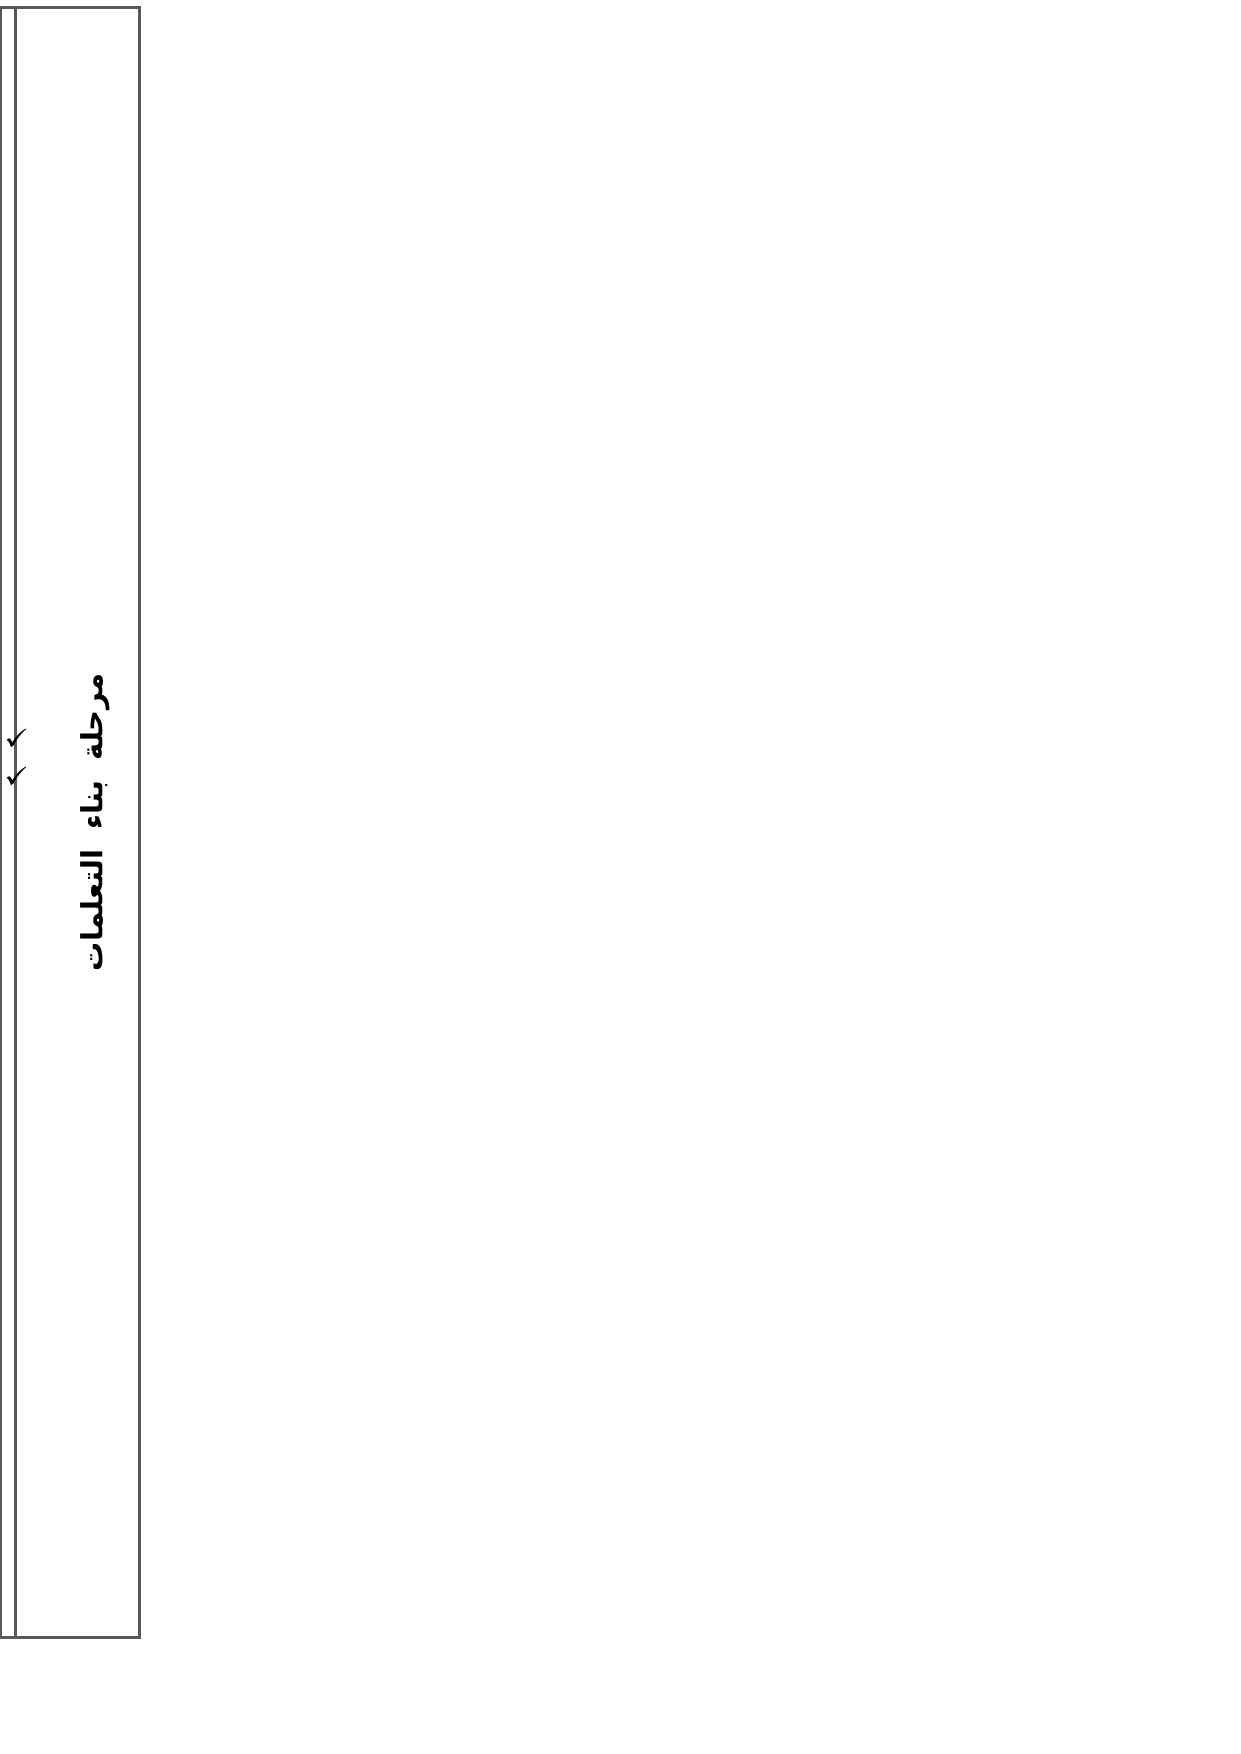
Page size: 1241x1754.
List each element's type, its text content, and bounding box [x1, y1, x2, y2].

table_cell مرحلة بناء التعلمات [17, 9, 138, 1636]
